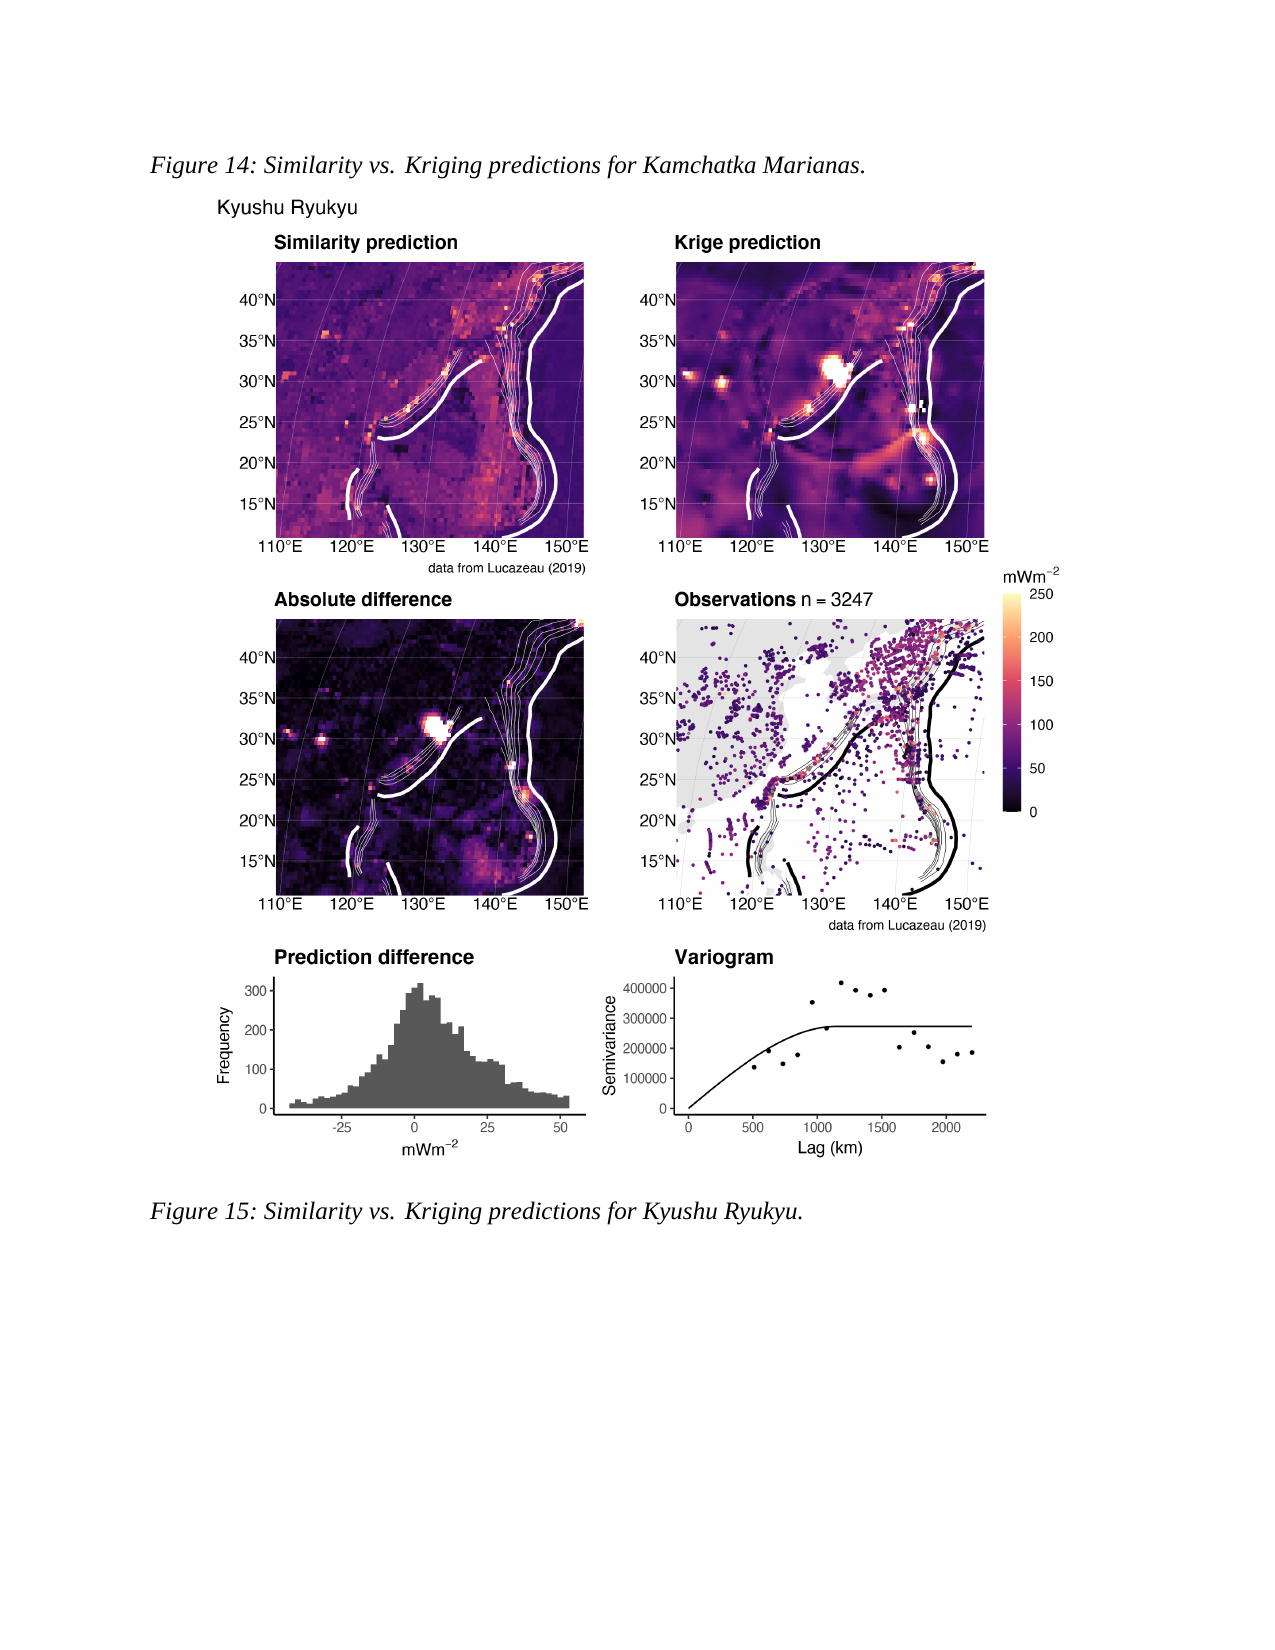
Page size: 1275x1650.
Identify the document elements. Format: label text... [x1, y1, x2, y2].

text Figure 15: Similarity vs. Kriging predictions for Kyushu Ryukyu. [150, 1196, 1125, 1225]
picture [200, 191, 1075, 1176]
text Figure 14: Similarity vs. Kriging predictions for Kamchatka Marianas. [150, 150, 1125, 179]
